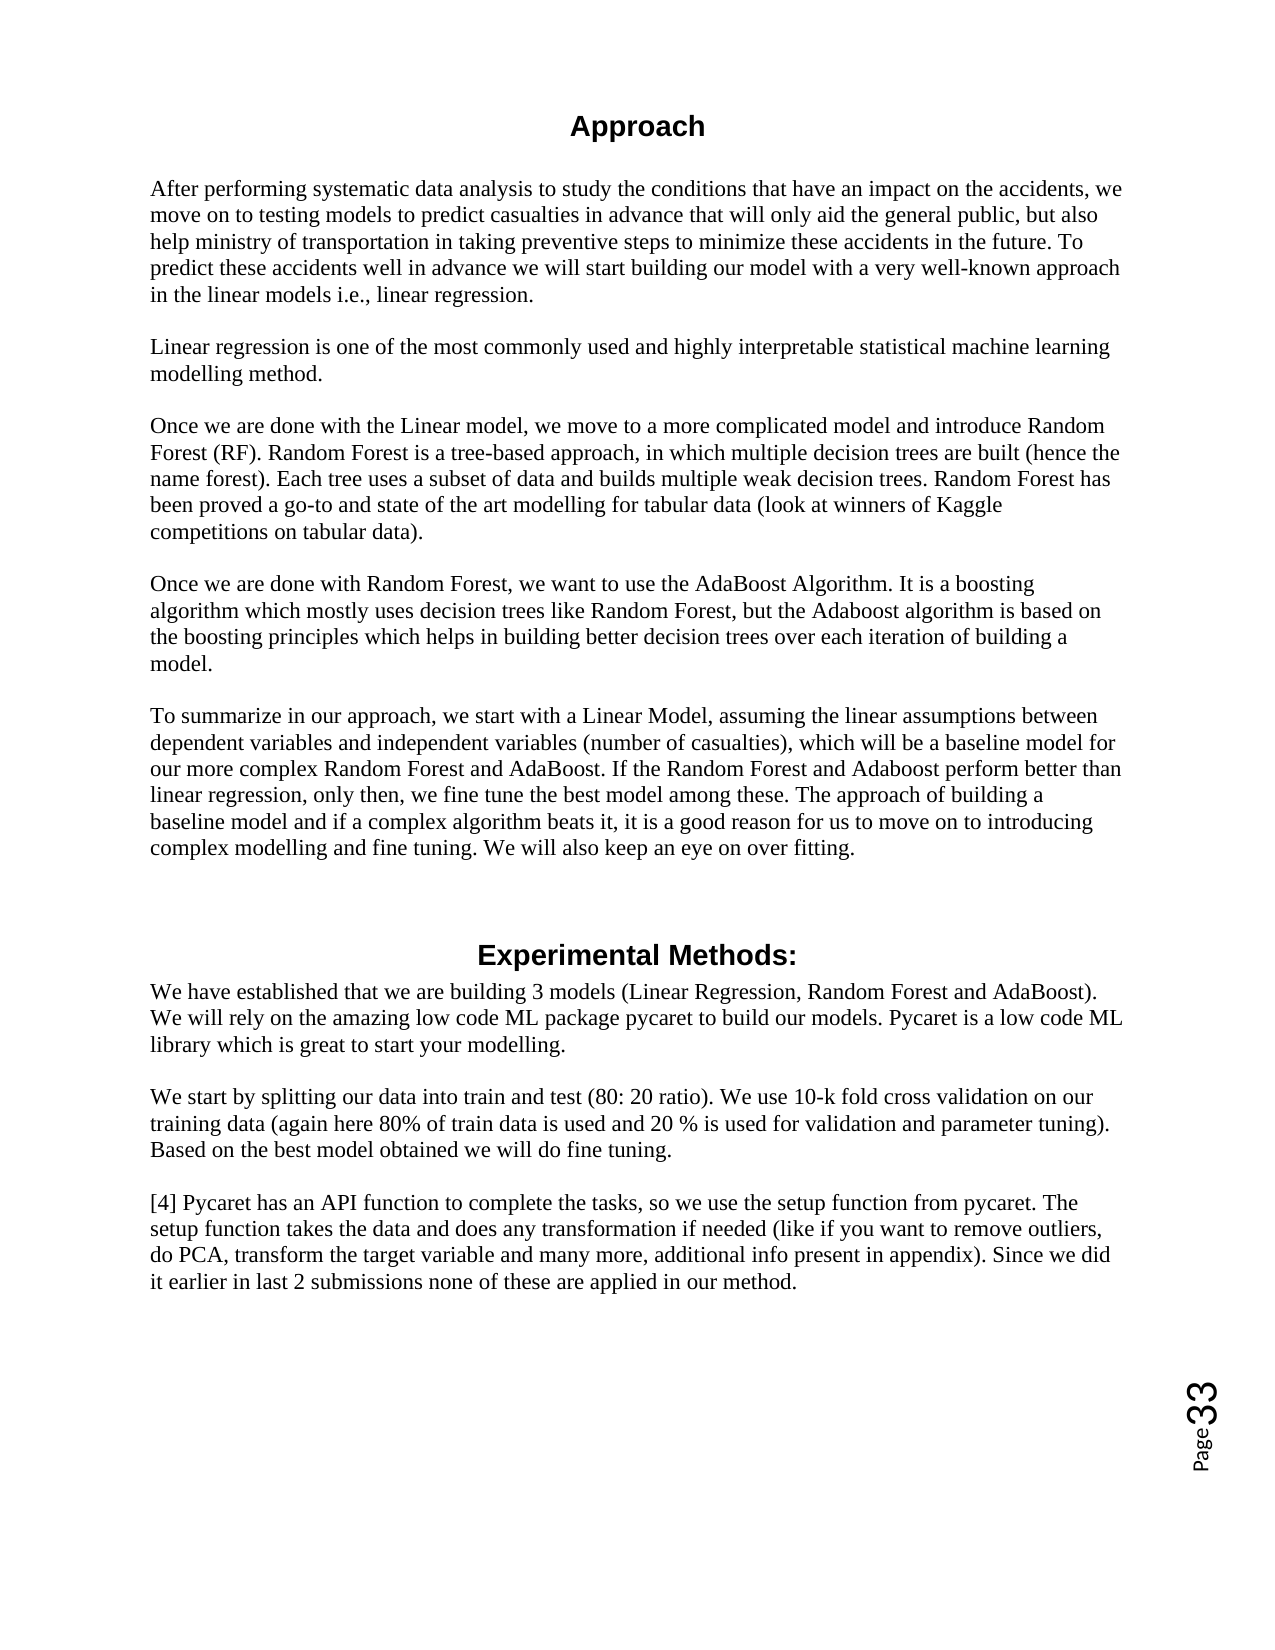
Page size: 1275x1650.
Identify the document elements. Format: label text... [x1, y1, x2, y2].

text [4] Pycaret has an API function to complete the tasks, so we use the setup function from pycaret. The setup function takes the data and does any transformation if needed (like if you want to remove outliers, do PCA, transform the target variable and many more, additional info present in appendix). Since we did it earlier in last 2 submissions none of these are applied in our method. [150, 1189, 1125, 1294]
text Once we are done with the Linear model, we move to a more complicated model and introduce Random Forest (RF). Random Forest is a tree-based approach, in which multiple decision trees are built (hence the name forest). Each tree uses a subset of data and builds multiple weak decision trees. Random Forest has been proved a go-to and state of the art modelling for tabular data (look at winners of Kaggle competitions on tabular data). [150, 412, 1125, 544]
subtitle Experimental Methods: [150, 938, 1125, 972]
text After performing systematic data analysis to study the conditions that have an impact on the accidents, we move on to testing models to predict casualties in advance that will only aid the general public, but also help ministry of transportation in taking preventive steps to minimize these accidents in the future. To predict these accidents well in advance we will start building our model with a very well-known approach in the linear models i.e., linear regression. [150, 175, 1125, 307]
text Linear regression is one of the most commonly used and highly interpretable statistical machine learning modelling method. [150, 333, 1125, 386]
text We have established that we are building 3 models (Linear Regression, Random Forest and AdaBoost). We will rely on the amazing low code ML package pycaret to build our models. Pycaret is a low code ML library which is great to start your modelling. [150, 978, 1125, 1057]
subtitle Approach [150, 109, 1125, 143]
text To summarize in our approach, we start with a Linear Model, assuming the linear assumptions between dependent variables and independent variables (number of casualties), which will be a baseline model for our more complex Random Forest and AdaBoost. If the Random Forest and Adaboost perform better than linear regression, only then, we fine tune the best model among these. The approach of building a baseline model and if a complex algorithm beats it, it is a good reason for us to move on to introducing complex modelling and fine tuning. We will also keep an eye on over fitting. [150, 702, 1125, 860]
text Once we are done with Random Forest, we want to use the AdaBoost Algorithm. It is a boosting algorithm which mostly uses decision trees like Random Forest, but the Adaboost algorithm is based on the boosting principles which helps in building better decision trees over each iteration of building a model. [150, 571, 1125, 676]
text We start by splitting our data into train and test (80: 20 ratio). We use 10-k fold cross validation on our training data (again here 80% of train data is used and 20 % is used for validation and parameter tuning). Based on the best model obtained we will do fine tuning. [150, 1083, 1125, 1162]
